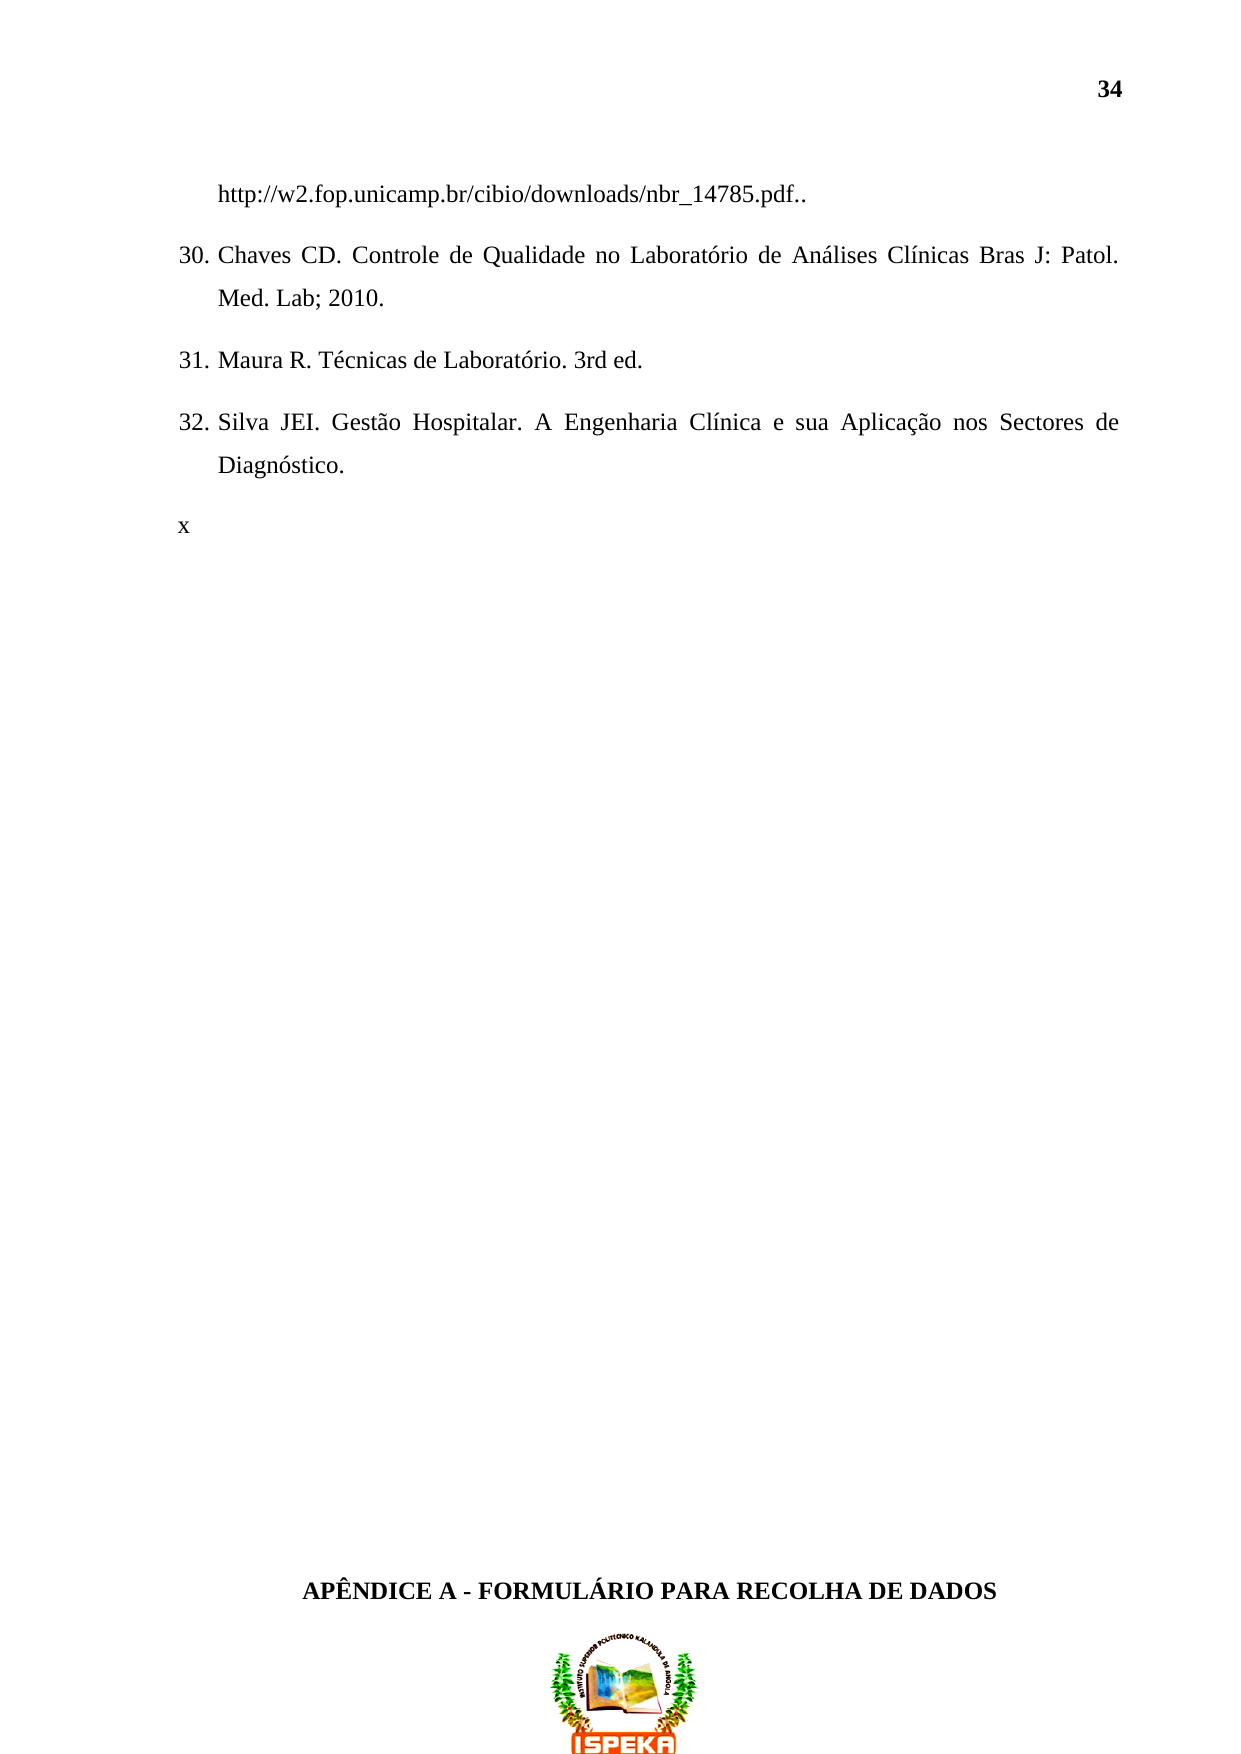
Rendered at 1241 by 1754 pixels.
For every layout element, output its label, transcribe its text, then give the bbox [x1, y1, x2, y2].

picture [550, 1630, 700, 1754]
subtitle APÊNDICE A - FORMULÁRIO PARA RECOLHA DE DADOS [177, 1576, 1122, 1605]
